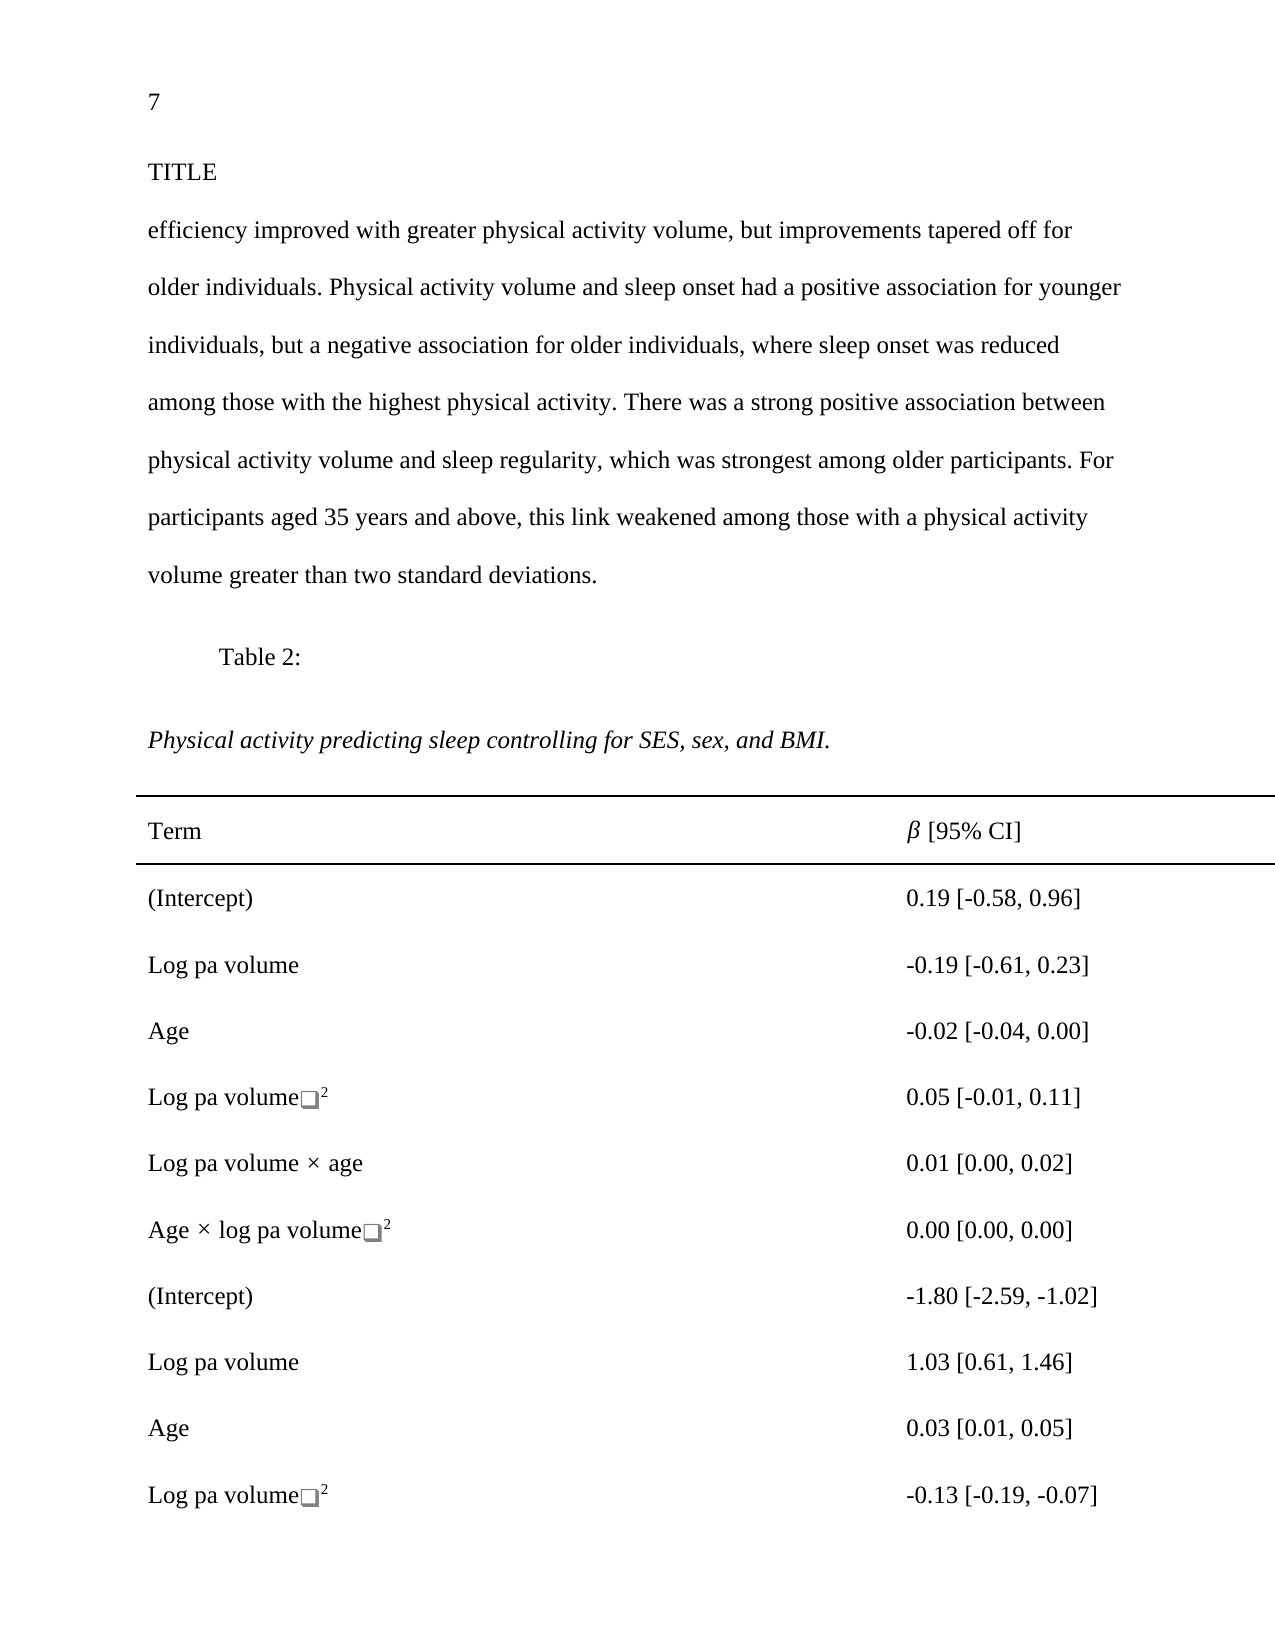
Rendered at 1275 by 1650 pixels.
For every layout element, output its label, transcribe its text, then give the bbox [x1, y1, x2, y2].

table_cell -0.13 [-0.19, -0.07] [895, 1461, 1275, 1527]
table_cell (Intercept) [136, 1262, 895, 1328]
table_cell 0.05 [-0.01, 0.11] [895, 1064, 1275, 1130]
table_cell Log pa volume [136, 1329, 895, 1395]
table_cell 0.19 [-0.58, 0.96] [895, 865, 1275, 931]
text Physical activity predicting sleep controlling for SES, sex, and BMI. [148, 725, 1127, 754]
table_cell 0.01 [0.00, 0.02] [895, 1130, 1275, 1196]
table_cell 1.03 [0.61, 1.46] [895, 1329, 1275, 1395]
table_cell Log pa volume [136, 931, 895, 997]
table_header Term [136, 797, 895, 863]
table_header [95% CI] [895, 797, 1275, 863]
table_cell -0.19 [-0.61, 0.23] [895, 931, 1275, 997]
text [148, 215, 1127, 589]
text Table 2: [148, 642, 1127, 671]
table_cell Age log pa volume [136, 1196, 895, 1262]
table_cell -0.02 [-0.04, 0.00] [895, 997, 1275, 1063]
table_cell -1.80 [-2.59, -1.02] [895, 1262, 1275, 1328]
table_cell 0.00 [0.00, 0.00] [895, 1196, 1275, 1262]
table_cell Age [136, 1395, 895, 1461]
table_cell Age [136, 997, 895, 1063]
table_cell Log pa volume [136, 1461, 895, 1527]
table_cell 0.03 [0.01, 0.05] [895, 1395, 1275, 1461]
table_cell Log pa volume age [136, 1130, 895, 1196]
table_cell (Intercept) [136, 865, 895, 931]
table_cell Log pa volume [136, 1064, 895, 1130]
